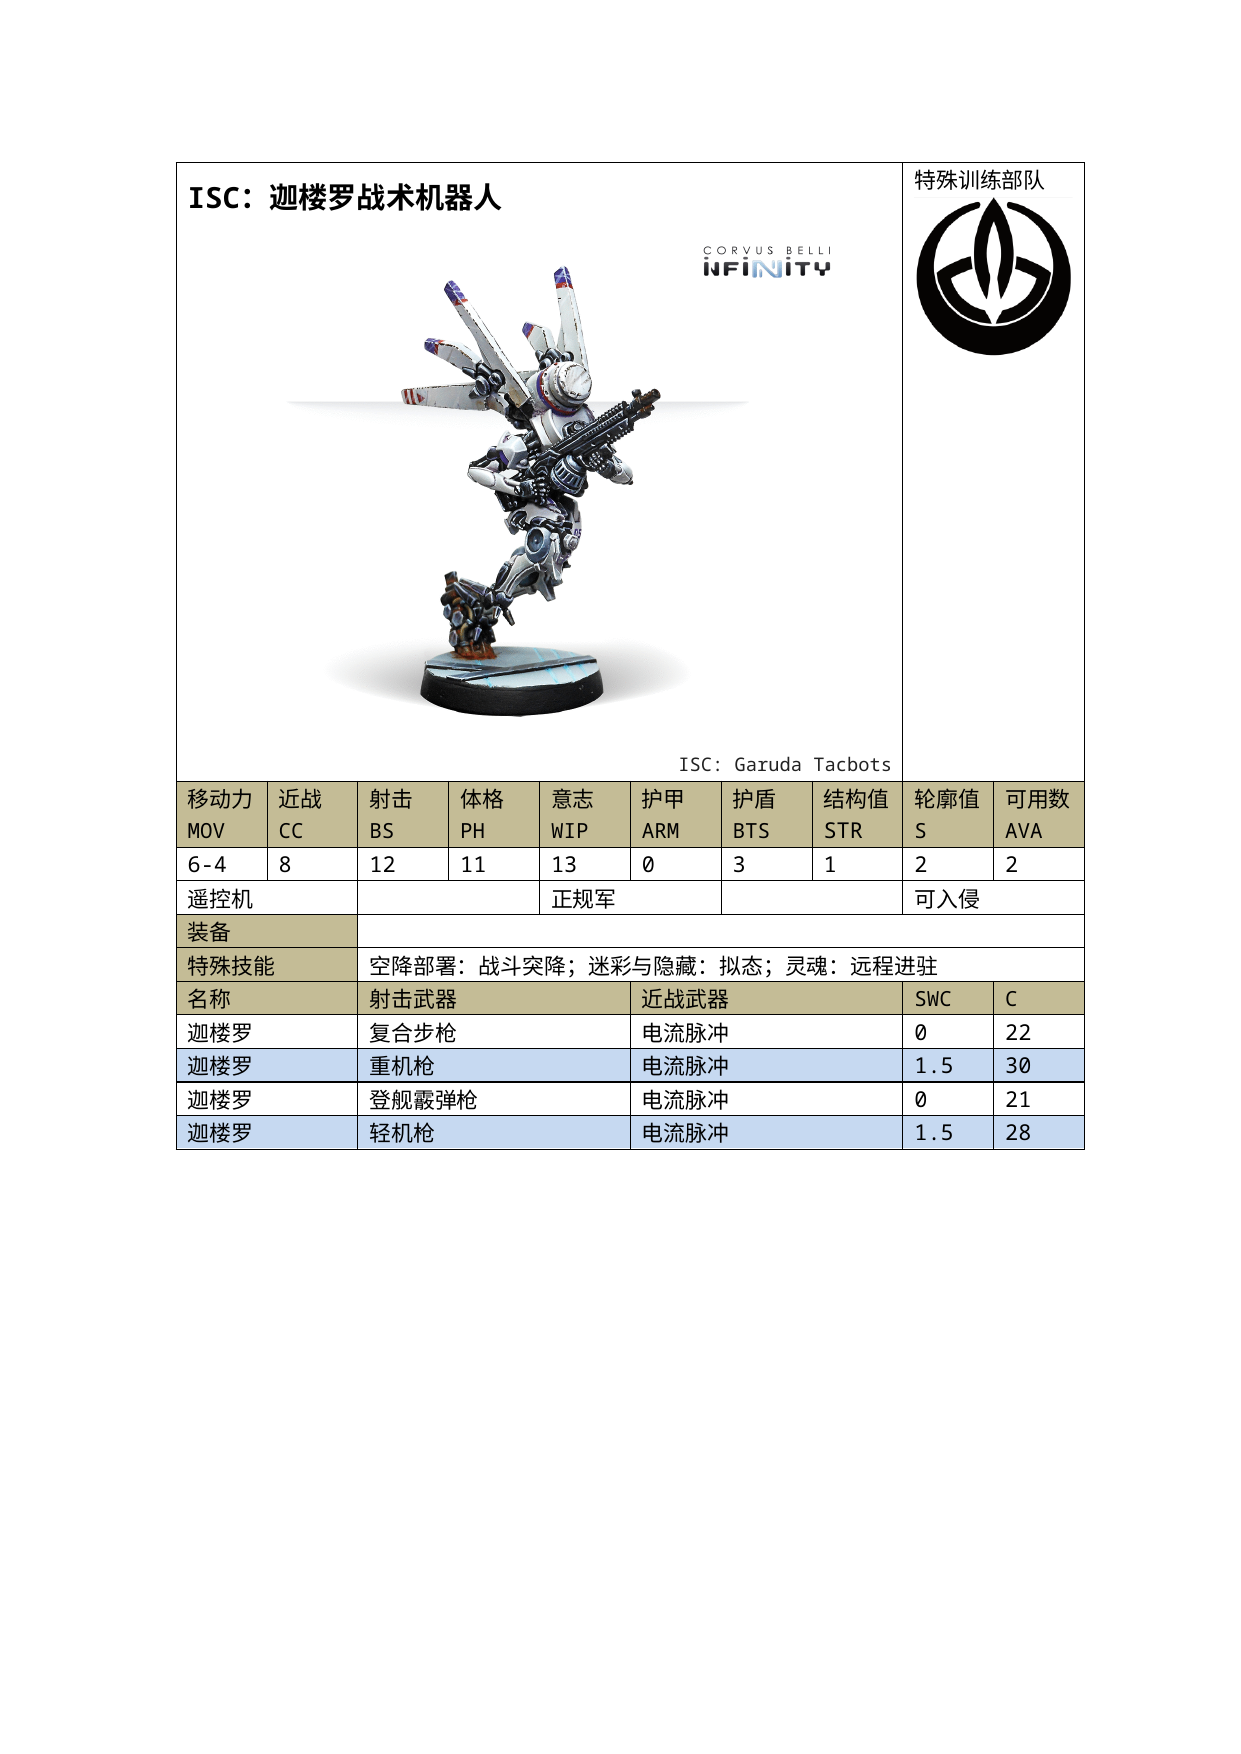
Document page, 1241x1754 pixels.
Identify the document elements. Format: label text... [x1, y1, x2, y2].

table_cell 射击武器 [358, 982, 630, 1014]
table_cell 电流脉冲 [631, 1083, 902, 1115]
table_cell [722, 881, 902, 914]
picture [187, 240, 848, 736]
table_cell 重机枪 [358, 1049, 630, 1081]
table_cell 迦楼罗 [177, 1049, 357, 1081]
table_cell 21 [994, 1083, 1084, 1115]
table_cell 装备 [177, 915, 357, 947]
table_cell 2 [994, 848, 1084, 880]
table_cell 迦楼罗 [177, 1015, 357, 1048]
table_cell 电流脉冲 [631, 1116, 902, 1148]
table_cell 0 [903, 1015, 993, 1048]
table_cell 结构值 STR [813, 782, 902, 847]
table_cell 登舰霰弹枪 [358, 1083, 630, 1115]
picture [914, 197, 1073, 356]
table_cell 空降部署：战斗突降；迷彩与隐藏：拟态；灵魂：远程进驻 [358, 948, 1084, 981]
table_cell 可用数 AVA [994, 782, 1084, 847]
table_cell [358, 915, 1084, 947]
table_cell 迦楼罗 [177, 1083, 357, 1115]
table_cell 1 [813, 848, 902, 880]
table_cell C [994, 982, 1084, 1014]
table_cell 1.5 [903, 1116, 993, 1148]
table_cell 体格 PH [449, 782, 539, 847]
table_cell 复合步枪 [358, 1015, 630, 1048]
table_cell 近战 CC [268, 782, 357, 847]
table_cell 遥控机 [177, 881, 357, 914]
table_cell 0 [631, 848, 721, 880]
table_cell 电流脉冲 [631, 1049, 902, 1081]
table_cell 特殊技能 [177, 948, 357, 981]
table_cell 射击 BS [358, 782, 448, 847]
table_cell 迦楼罗 [177, 1116, 357, 1148]
table_cell [358, 881, 539, 914]
table_cell 意志 WIP [540, 782, 630, 847]
table_cell 近战武器 [631, 982, 902, 1014]
table_cell 22 [994, 1015, 1084, 1048]
table_cell 2 [903, 848, 993, 880]
table_cell 护盾 BTS [722, 782, 812, 847]
table_cell 6-4 [177, 848, 267, 880]
table_cell 8 [268, 848, 357, 880]
table_cell 移动力 MOV [177, 782, 267, 847]
table_cell 1.5 [903, 1049, 993, 1081]
table_cell 28 [994, 1116, 1084, 1148]
table_cell 13 [540, 848, 630, 880]
table_cell 名称 [177, 982, 357, 1014]
table_cell 轻机枪 [358, 1116, 630, 1148]
table_cell 轮廓值 S [903, 782, 993, 847]
table_cell 电流脉冲 [631, 1015, 902, 1048]
table_cell 30 [994, 1049, 1084, 1081]
table_header 特殊训练部队 [903, 163, 1084, 781]
table_cell SWC [903, 982, 993, 1014]
table_cell 正规军 [540, 881, 721, 914]
table_cell 0 [903, 1083, 993, 1115]
table_cell 11 [449, 848, 539, 880]
table_cell 护甲 ARM [631, 782, 721, 847]
table_cell 可入侵 [903, 881, 1084, 914]
table_cell 3 [722, 848, 812, 880]
table_header ISC：迦楼罗战术机器人 ISC: Garuda Tacbots [177, 163, 902, 781]
table_cell 12 [358, 848, 448, 880]
